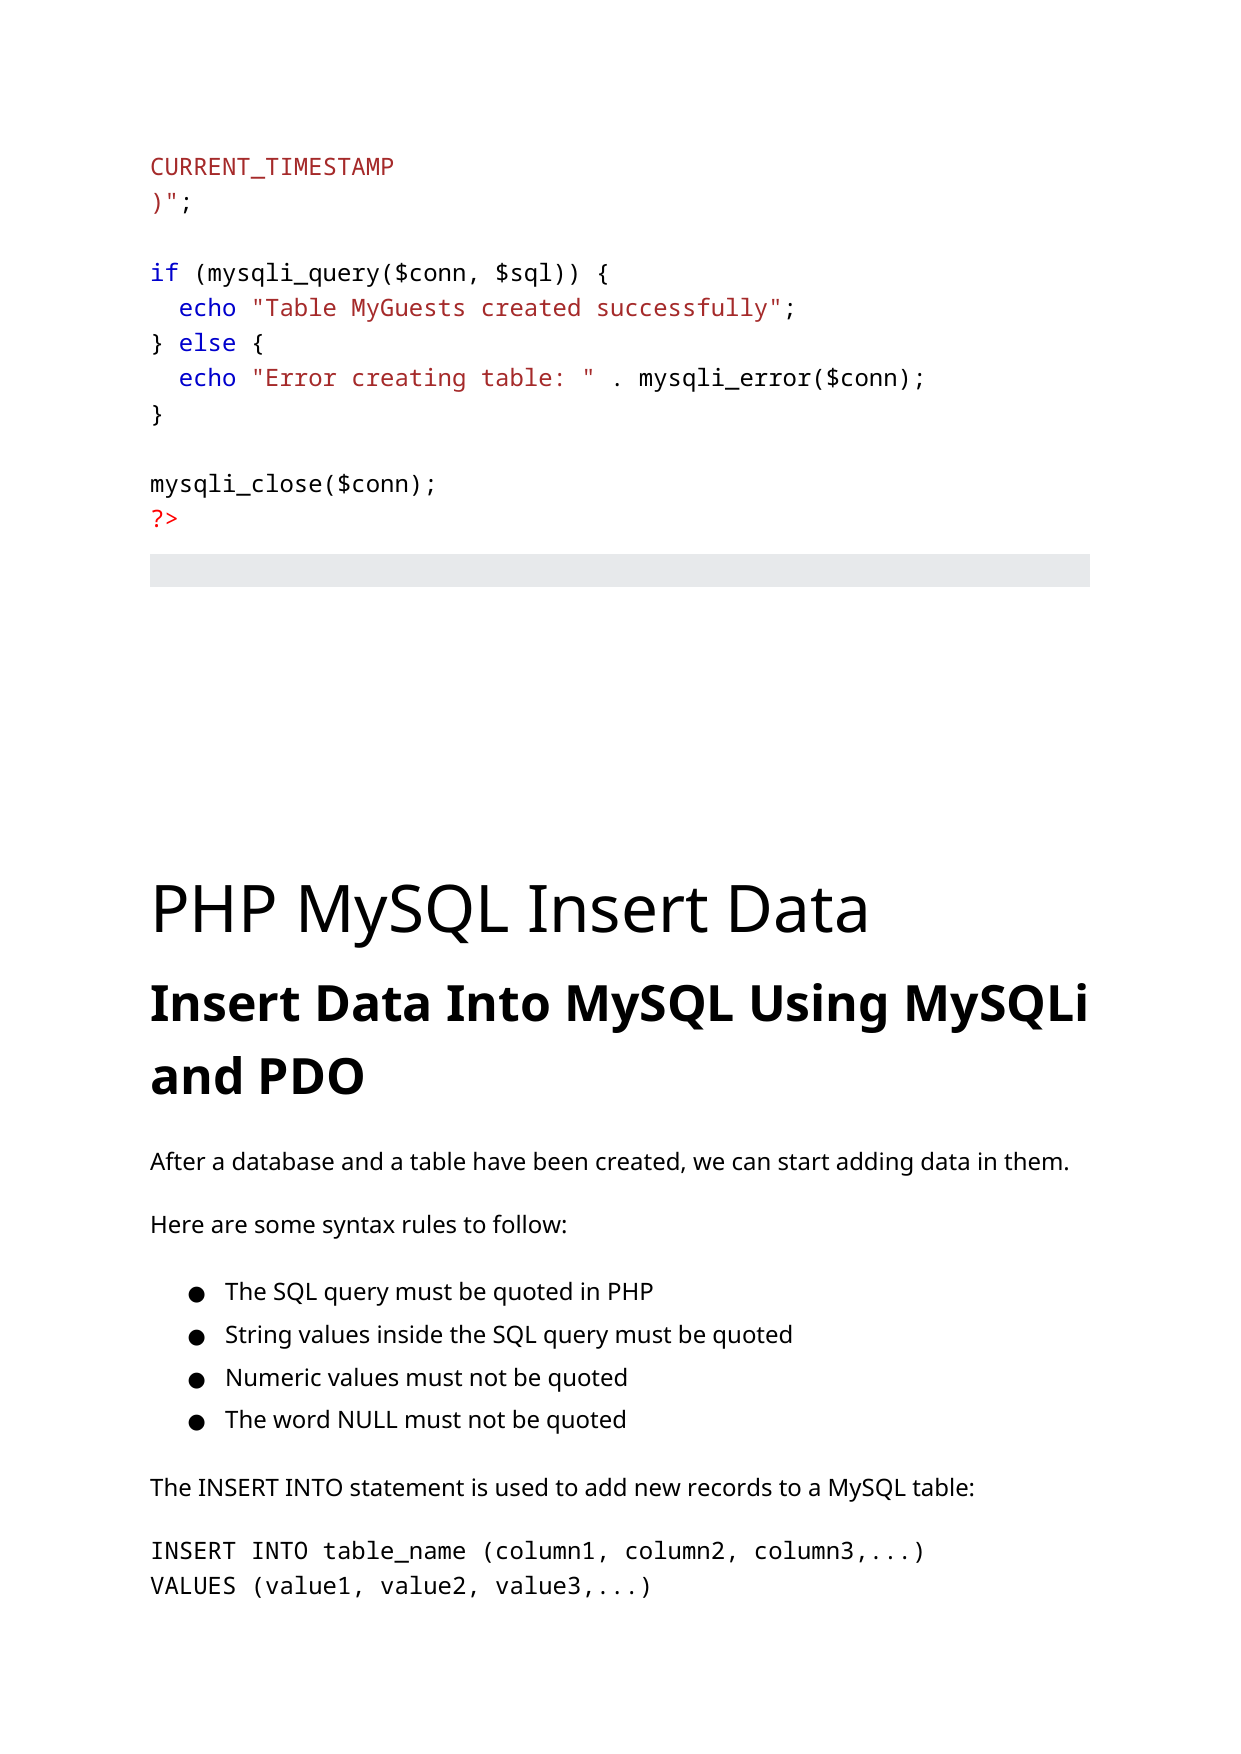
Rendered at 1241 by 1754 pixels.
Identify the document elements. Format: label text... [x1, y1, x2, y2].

subtitle PHP MySQL Insert Data [150, 863, 1090, 952]
text After a database and a table have been created, we can start adding data in them. [150, 1145, 1090, 1177]
subtitle Insert Data Into MySQL Using MySQLi and PDO [150, 968, 1090, 1109]
text INSERT INTO table_name (column1, column2, column3,...) VALUES (value1, value2, value3,...) [150, 1533, 1090, 1601]
list String values inside the SQL query must be quoted [187, 1313, 1090, 1355]
list Numeric values must not be quoted [187, 1355, 1090, 1398]
text The INSERT INTO statement is used to add new records to a MySQL table: [150, 1471, 1090, 1503]
text Here are some syntax rules to follow: [150, 1207, 1090, 1240]
list The SQL query must be quoted in PHP [187, 1270, 1090, 1313]
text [150, 150, 1090, 535]
list The word NULL must not be quoted [187, 1398, 1090, 1441]
